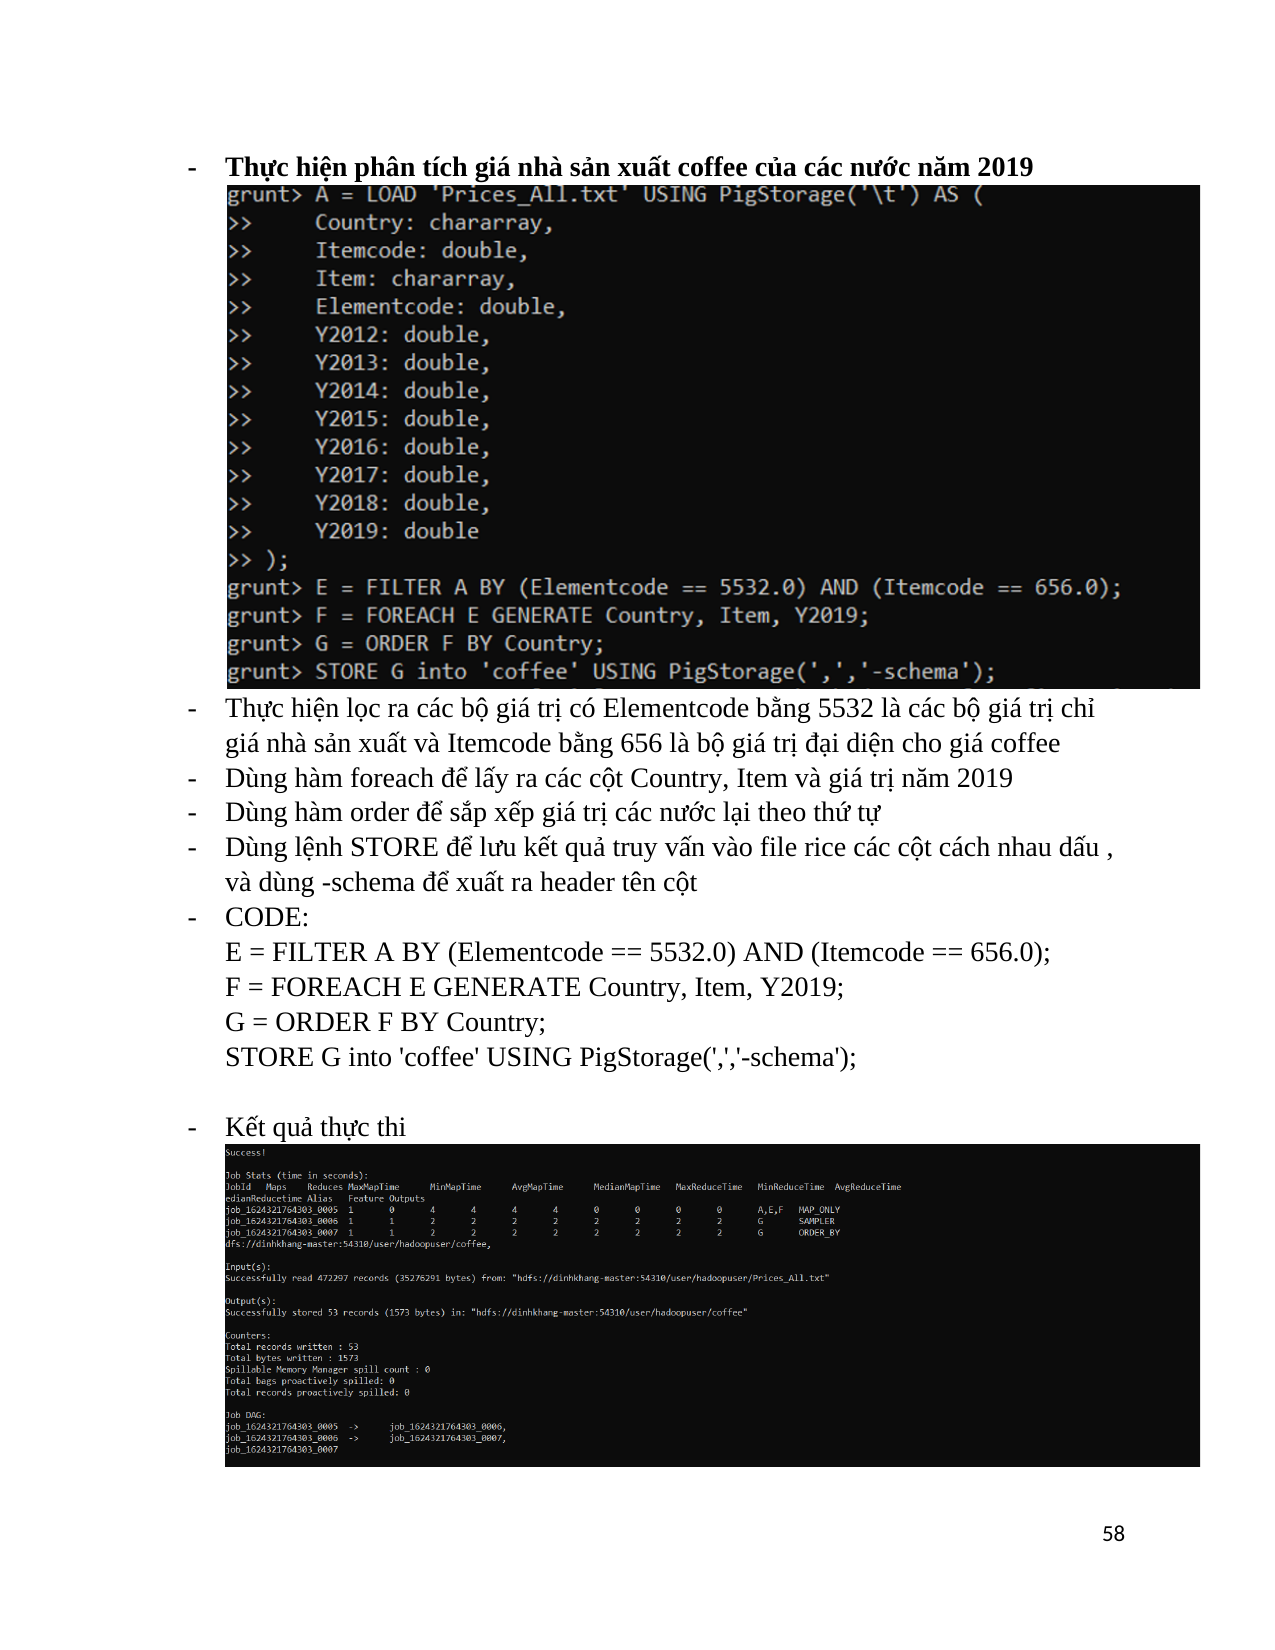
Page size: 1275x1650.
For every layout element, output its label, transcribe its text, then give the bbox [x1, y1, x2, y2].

list F = FOREACH E GENERATE Country, Item, Y2019; [225, 970, 1125, 1002]
list Dùng hàm foreach để lấy ra các cột Country, Item và giá trị năm 2019 [187, 761, 1125, 793]
list CODE: [187, 900, 1125, 933]
list Thực hiện lọc ra các bộ giá trị có Elementcode bằng 5532 là các bộ giá trị chỉ giá nhà sản xuất và Itemcode bằng 656 là bộ giá trị đại diện cho giá coffee [187, 691, 1125, 758]
list Dùng hàm order để sắp xếp giá trị các nước lại theo thứ tự [187, 796, 1125, 828]
list E = FILTER A BY (Elementcode == 5532.0) AND (Itemcode == 656.0); [225, 935, 1125, 967]
list STORE G into 'coffee' USING PigStorage(',','-schema'); [225, 1040, 1125, 1072]
list G = ORDER F BY Country; [225, 1005, 1125, 1037]
picture [225, 185, 1200, 689]
list Kết quả thực thi [187, 1109, 1125, 1142]
list Dùng lệnh STORE để lưu kết quả truy vấn vào file rice các cột cách nhau dấu , và dùng -schema để xuất ra header tên cột [187, 830, 1125, 898]
list Thực hiện phân tích giá nhà sản xuất coffee của các nước năm 2019 [187, 150, 1125, 182]
picture [225, 1144, 1200, 1467]
